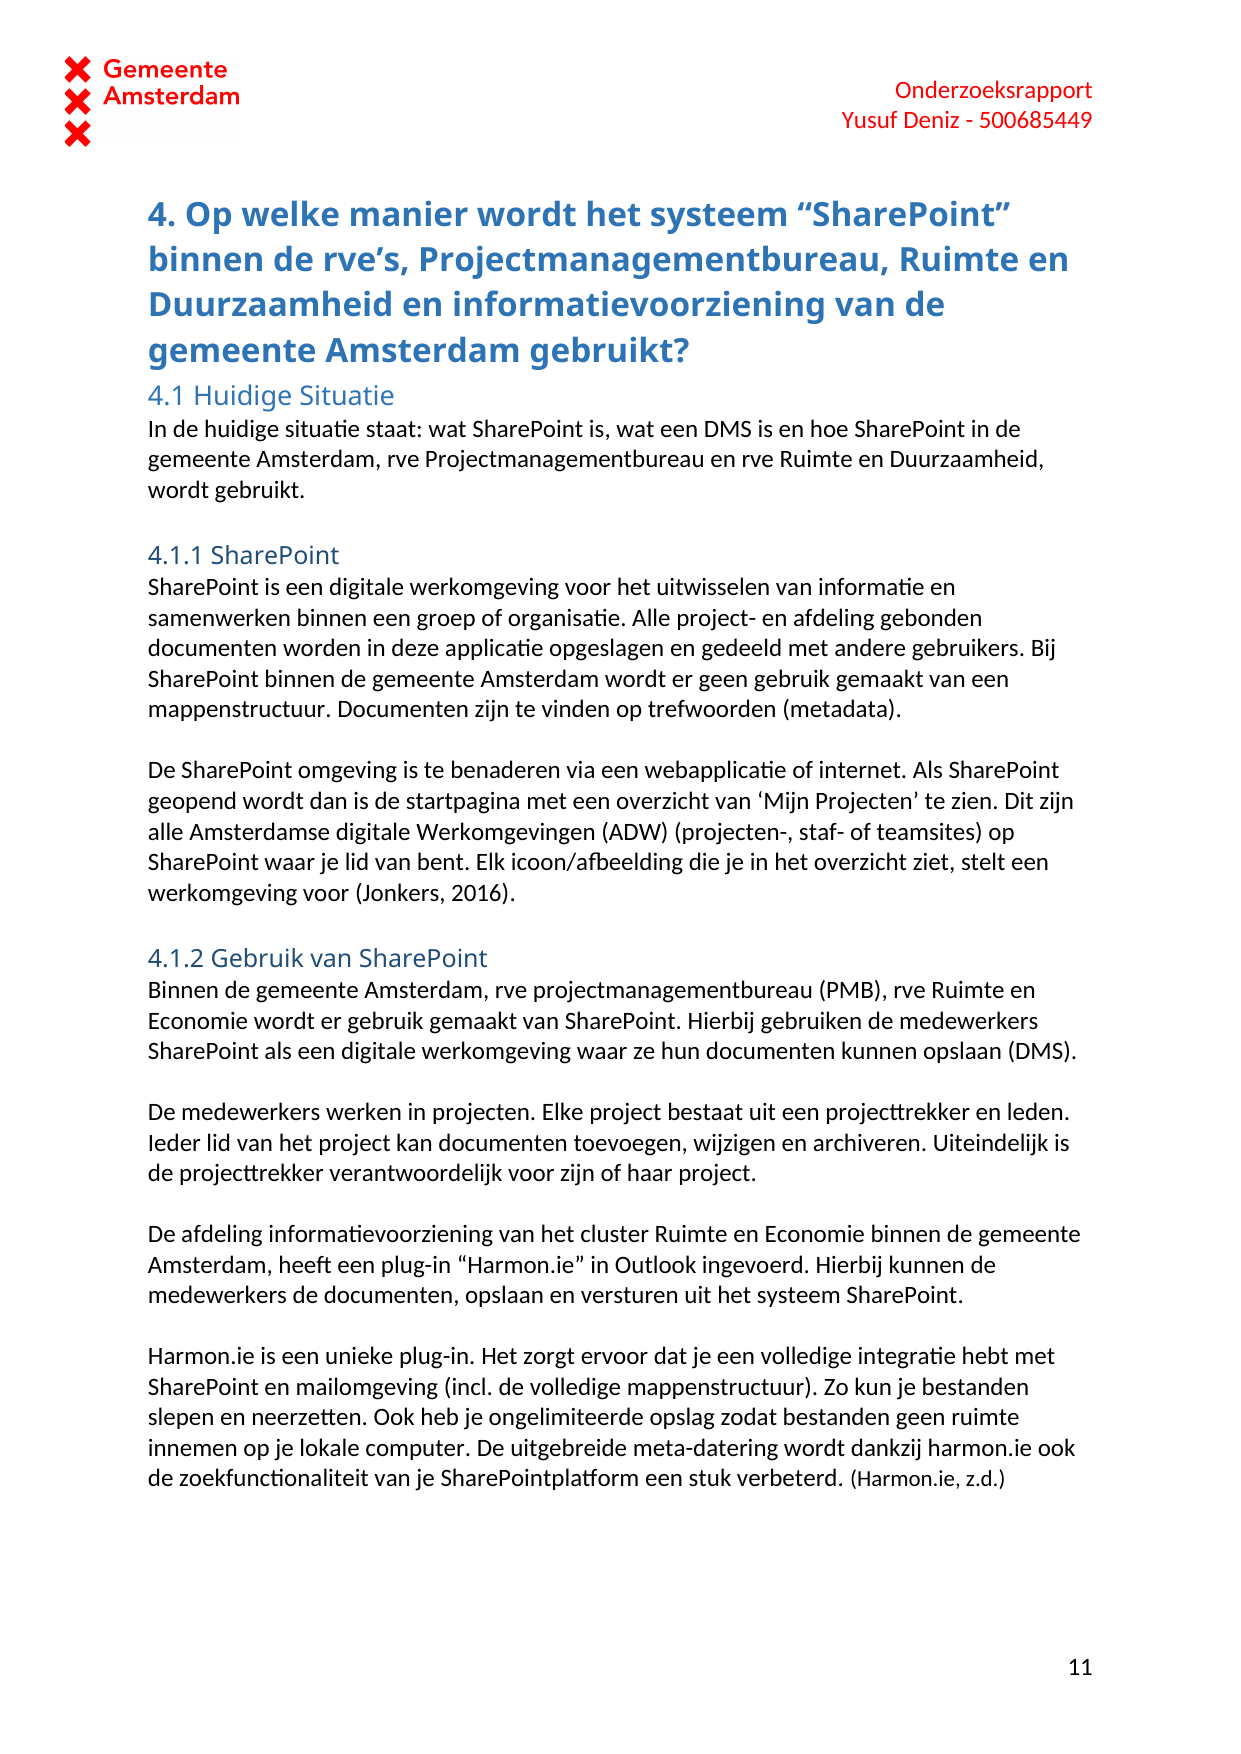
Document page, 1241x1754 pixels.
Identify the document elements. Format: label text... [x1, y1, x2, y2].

picture [64, 56, 239, 147]
text SharePoint is een digitale werkomgeving voor het uitwisselen van informatie en samenwerken binnen een groep of organisatie. Alle project- en afdeling gebonden documenten worden in deze applicatie opgeslagen en gedeeld met andere gebruikers. Bij SharePoint binnen de gemeente Amsterdam wordt er geen gebruik gemaakt van een mappenstructuur. Documenten zijn te vinden op trefwoorden (metadata). [148, 572, 1093, 724]
text De medewerkers werken in projecten. Elke project bestaat uit een projecttrekker en leden. Ieder lid van het project kan documenten toevoegen, wijzigen en archiveren. Uiteindelijk is de projecttrekker verantwoordelijk voor zijn of haar project. [148, 1096, 1093, 1188]
subtitle 4. Op welke manier wordt het systeem “SharePoint” binnen de rve’s, Projectmanagementbureau, Ruimte en Duurzaamheid en informatievoorziening van de gemeente Amsterdam gebruikt? [148, 190, 1093, 372]
subtitle 4.1.2 Gebruik van SharePoint [148, 940, 1093, 974]
text Binnen de gemeente Amsterdam, rve projectmanagementbureau (PMB), rve Ruimte en Economie wordt er gebruik gemaakt van SharePoint. Hierbij gebruiken de medewerkers SharePoint als een digitale werkomgeving waar ze hun documenten kunnen opslaan (DMS). [148, 974, 1093, 1066]
subtitle 4.1.1 SharePoint [148, 537, 1093, 572]
text In de huidige situatie staat: wat SharePoint is, wat een DMS is en hoe SharePoint in de gemeente Amsterdam, rve Projectmanagementbureau en rve Ruimte en Duurzaamheid, wordt gebruikt. [148, 413, 1093, 504]
text De SharePoint omgeving is te benaderen via een webapplicatie of internet. Als SharePoint geopend wordt dan is de startpagina met een overzicht van ‘Mijn Projecten’ te zien. Dit zijn alle Amsterdamse digitale Werkomgevingen (ADW) (projecten-, staf- of teamsites) op SharePoint waar je lid van bent. Elk icoon/afbeelding die je in het overzicht ziet, stelt een werkomgeving voor . [148, 755, 1093, 907]
text De afdeling informatievoorziening van het cluster Ruimte en Economie binnen de gemeente Amsterdam, heeft een plug-in “Harmon.ie” in Outlook ingevoerd. Hierbij kunnen de medewerkers de documenten, opslaan en versturen uit het systeem SharePoint. [148, 1218, 1093, 1310]
text Harmon.ie is een unieke plug-in. Het zorgt ervoor dat je een volledige integratie hebt met SharePoint en mailomgeving (incl. de volledige mappenstructuur). Zo kun je bestanden slepen en neerzetten. Ook heb je ongelimiteerde opslag zodat bestanden geen ruimte innemen op je lokale computer. De uitgebreide meta-datering wordt dankzij harmon.ie ook de zoekfunctionaliteit van je SharePointplatform een stuk verbeterd. [148, 1341, 1093, 1493]
subtitle 4.1 Huidige Situatie [148, 376, 1093, 413]
